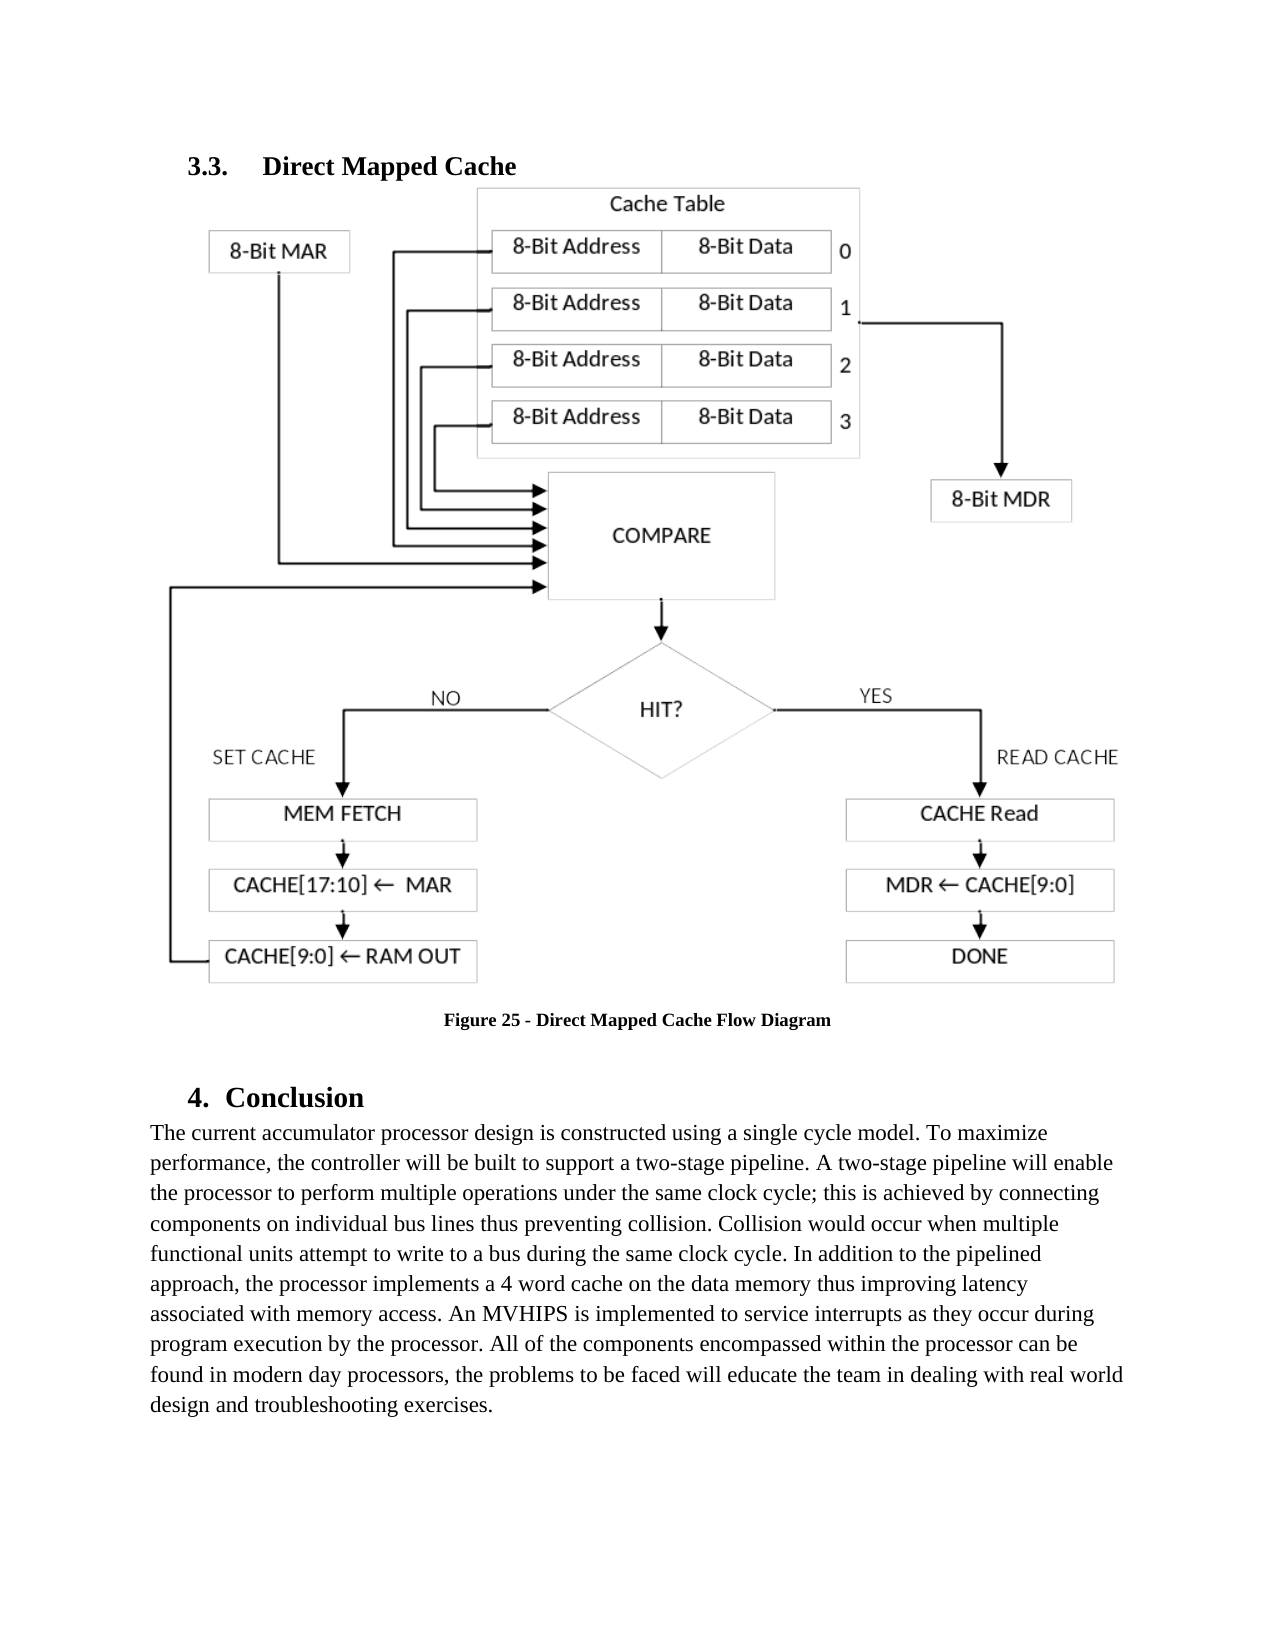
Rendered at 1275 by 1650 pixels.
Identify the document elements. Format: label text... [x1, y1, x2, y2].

subtitle Conclusion [187, 1080, 1125, 1114]
subtitle Direct Mapped Cache [187, 150, 1125, 181]
text Figure - Direct Mapped Cache Flow Diagram [150, 1009, 1125, 1030]
text The current accumulator processor design is constructed using a single cycle model. To maximize performance, the controller will be built to support a two-stage pipeline. A two-stage pipeline will enable the processor to perform multiple operations under the same clock cycle; this is achieved by connecting components on individual bus lines thus preventing collision. Collision would occur when multiple functional units attempt to write to a bus during the same clock cycle. In addition to the pipelined approach, the processor implements a 4 word cache on the data memory thus improving latency associated with memory access. An MVHIPS is implemented to service interrupts as they occur during program execution by the processor. All of the components encompassed within the processor can be found in modern day processors, the problems to be faced will educate the team in dealing with real world design and troubleshooting exercises. [150, 1119, 1125, 1417]
